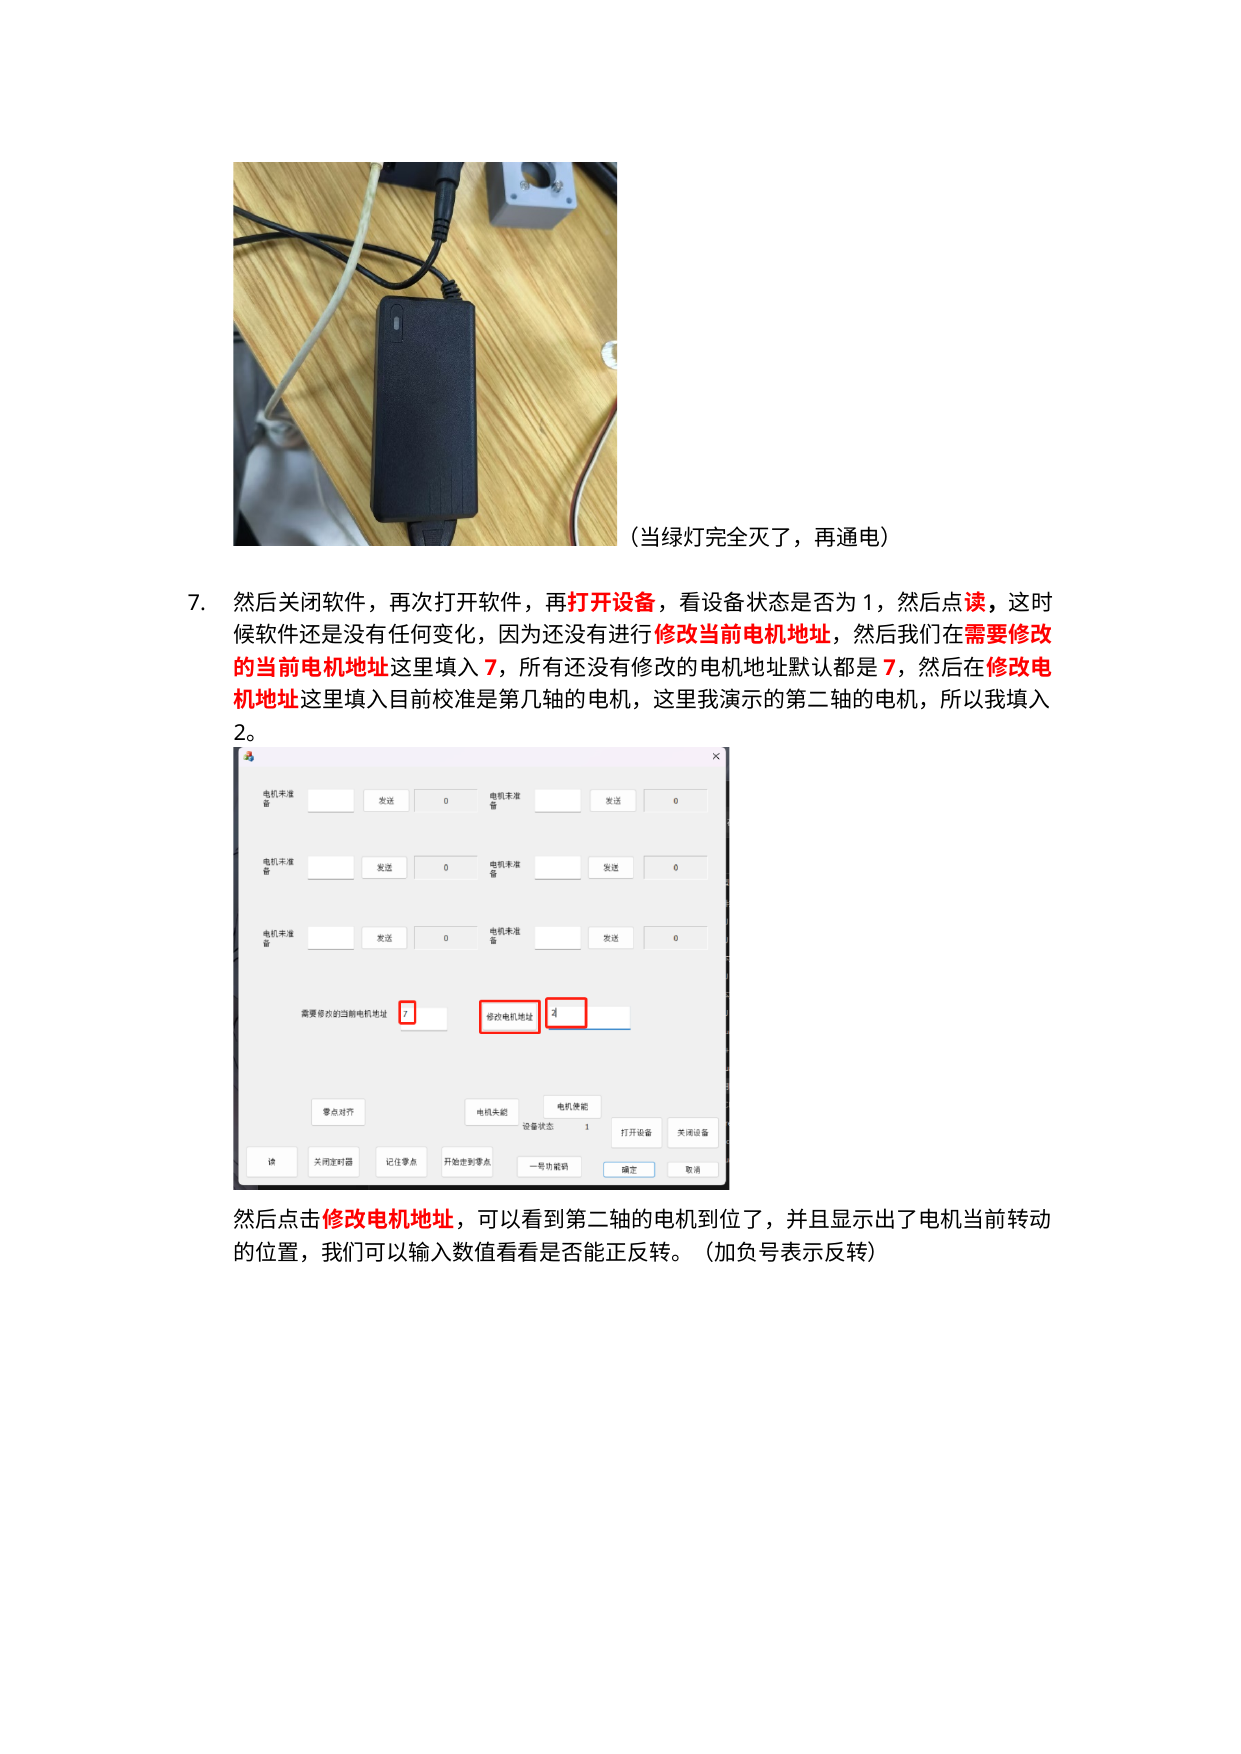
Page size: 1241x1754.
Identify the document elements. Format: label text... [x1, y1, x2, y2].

list 然后关闭软件，再次打开软件，再打开设备，看设备状态是否为1，然后点读，这时候软件还是没有任何变化，因为还没有进行修改当前电机地址，然后我们在需要修改的当前电机地址这里填入7，所有还没有修改的电机地址默认都是7，然后在修改电机地址这里填入目前校准是第几轴的电机，这里我演示的第二轴的电机，所以我填入2。 [187, 584, 1053, 747]
picture [233, 747, 730, 1190]
picture [233, 162, 618, 546]
list 然后点击修改电机地址，可以看到第二轴的电机到位了，并且显示出了电机当前转动的位置，我们可以输入数值看看是否能正反转。（加负号表示反转） [233, 1202, 1053, 1267]
